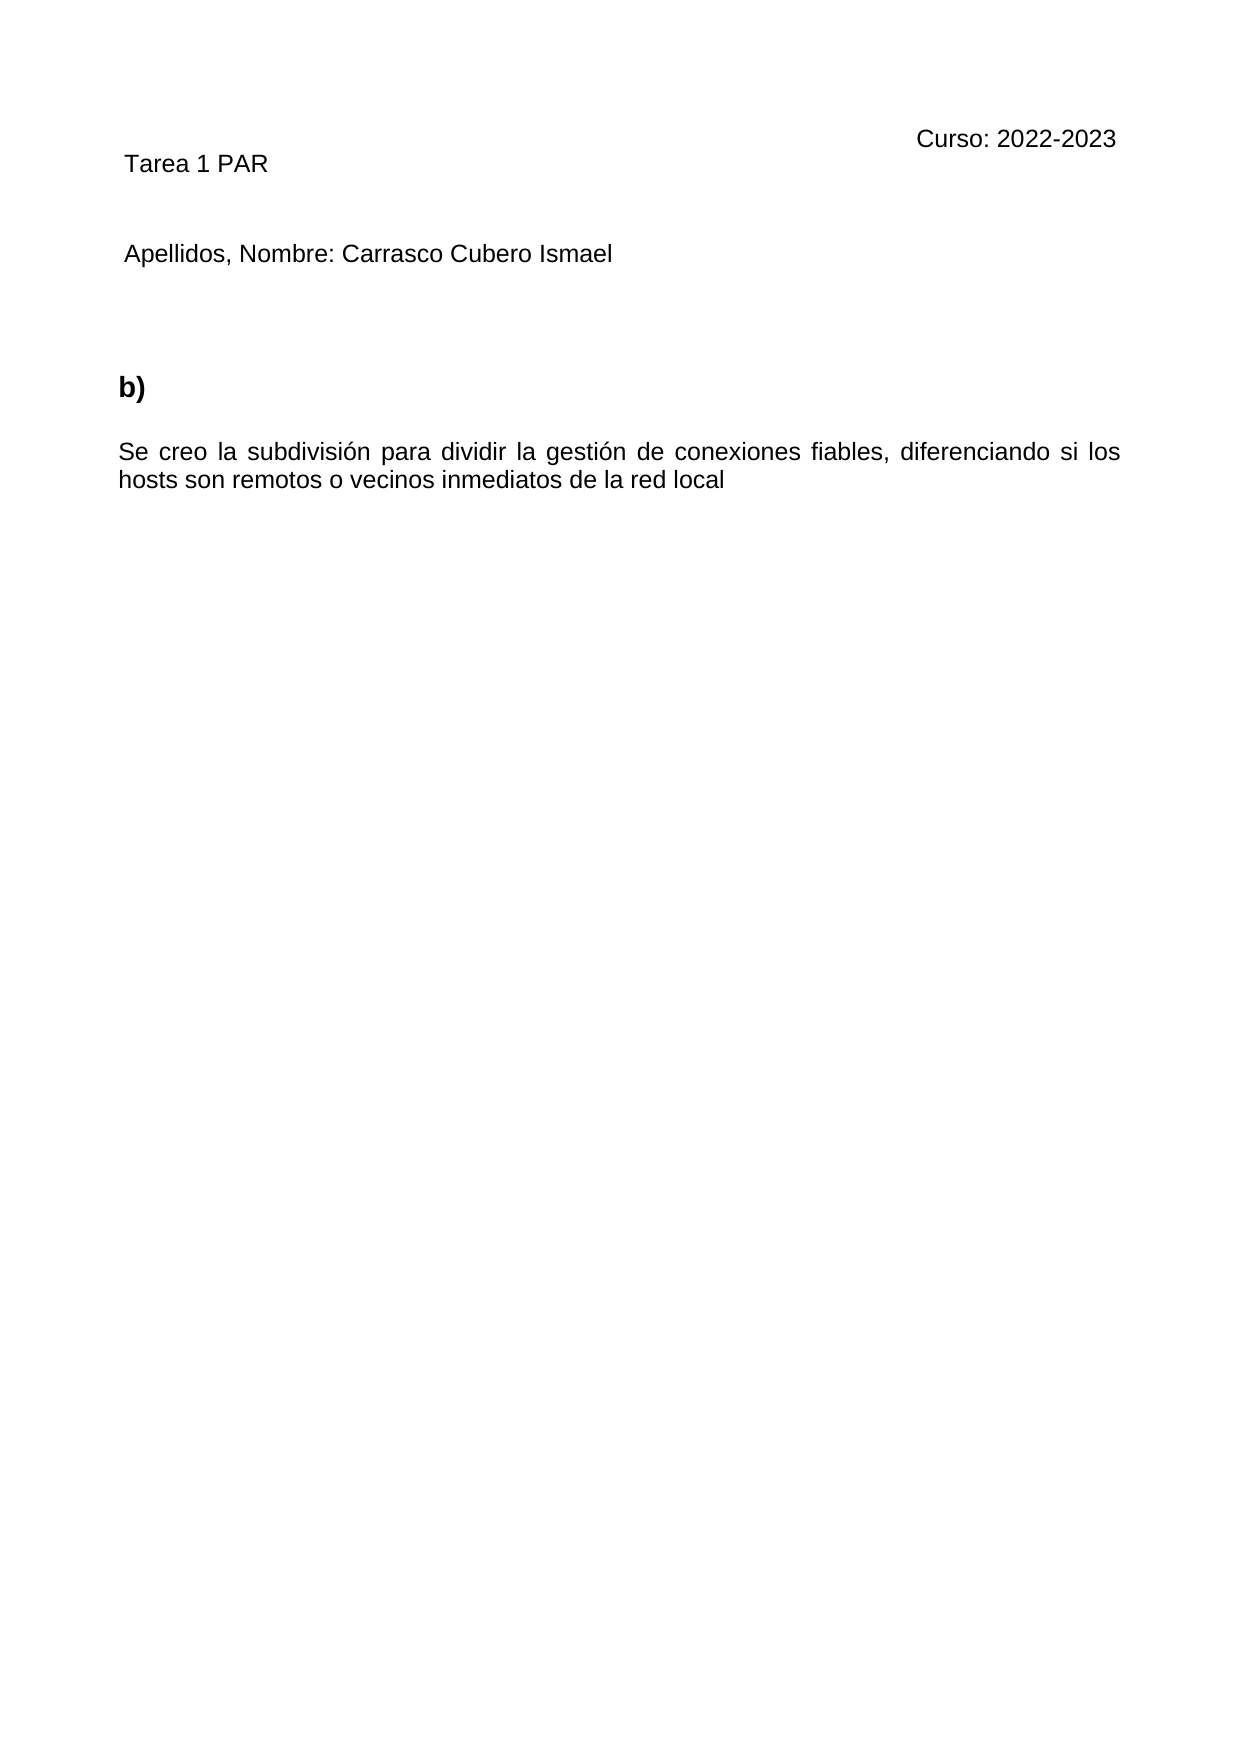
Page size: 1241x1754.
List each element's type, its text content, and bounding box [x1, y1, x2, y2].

text Se creo la subdivisión para dividir la gestión de conexiones fiables, diferenciando si los hosts son remotos o vecinos inmediatos de la red local [118, 437, 1122, 494]
text b) [118, 369, 1122, 403]
